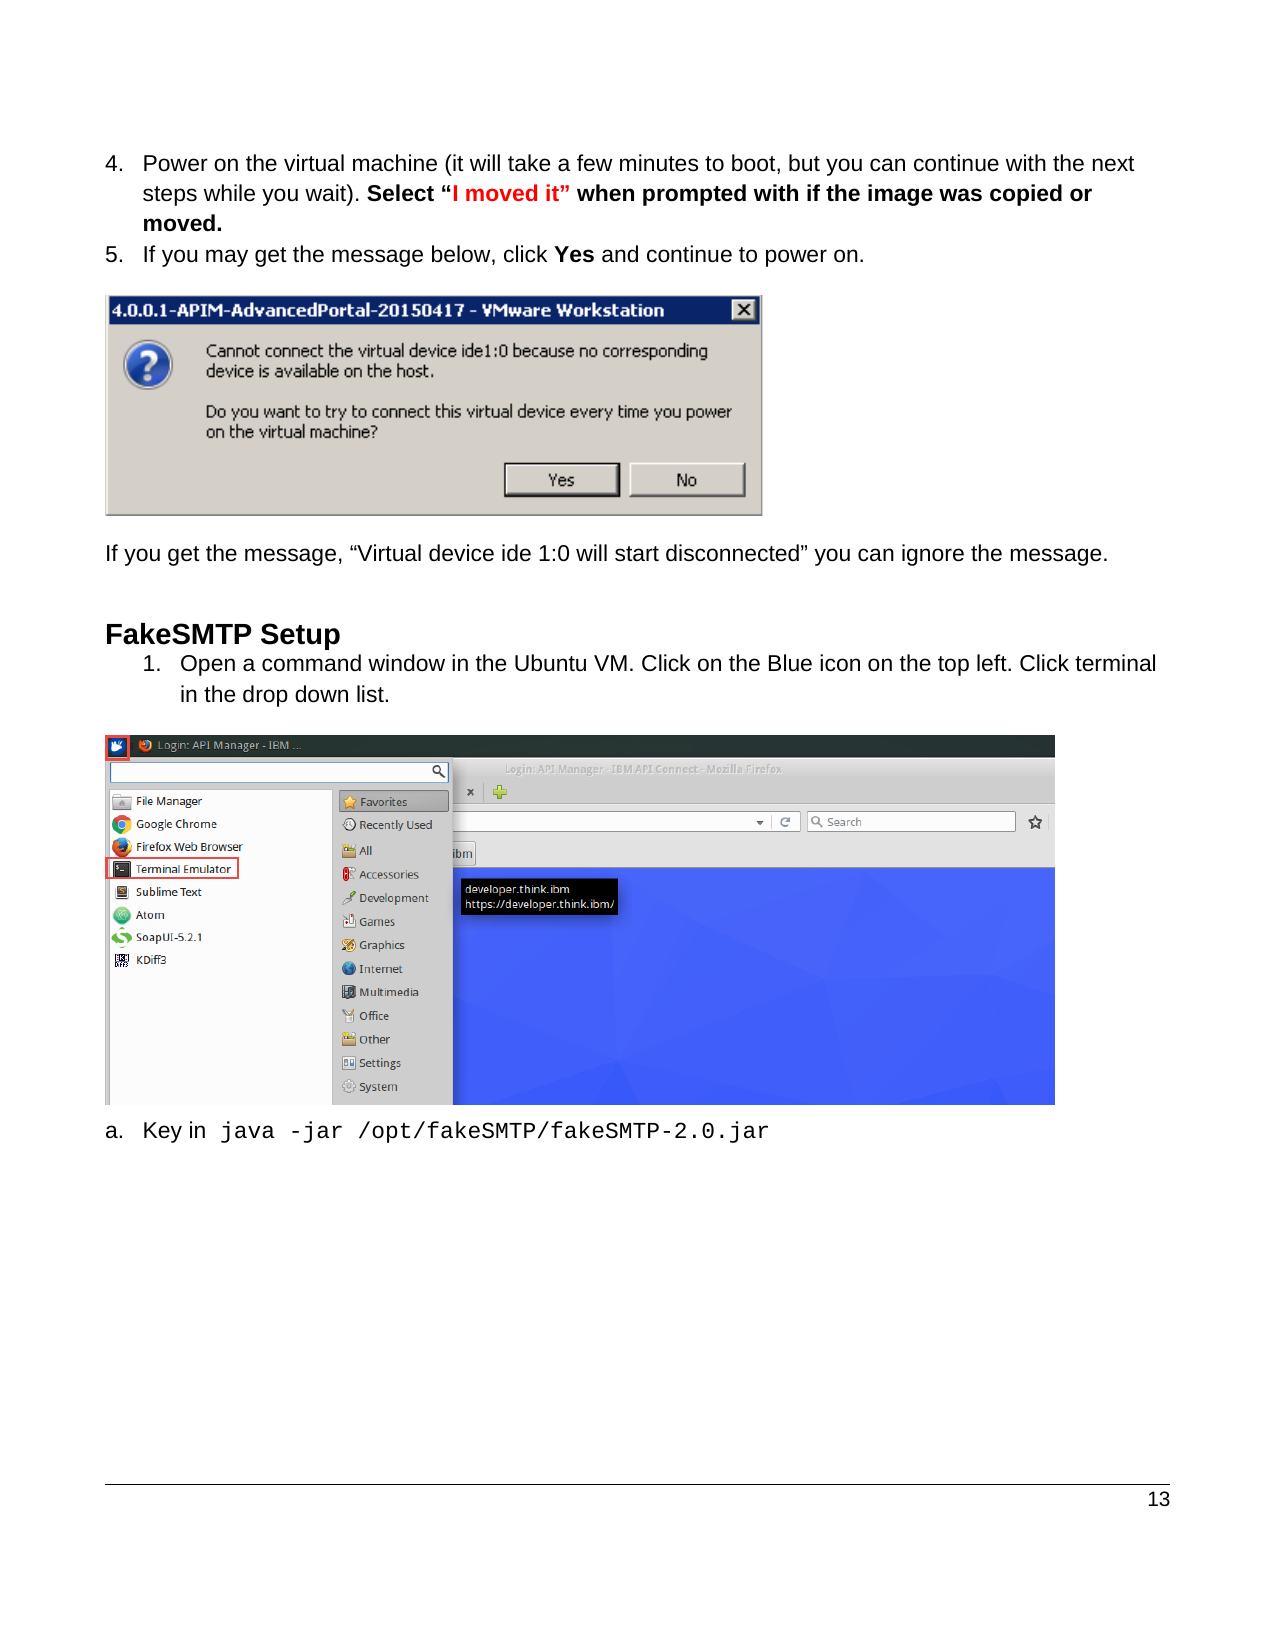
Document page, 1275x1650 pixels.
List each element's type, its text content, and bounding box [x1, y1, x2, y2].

list Open a command window in the Ubuntu VM. Click on the Blue icon on the top left. Click terminal in the drop down list. [142, 650, 1170, 707]
picture [105, 735, 1055, 1105]
picture [105, 295, 763, 516]
list If you may get the message below, click Yes and continue to power on. [105, 241, 1170, 267]
list Power on the virtual machine (it will take a few minutes to boot, but you can continue with the next steps while you wait). Select “I moved it” when prompted with if the image was copied or moved. [105, 150, 1170, 237]
list Key in java -jar /opt/fakeSMTP/fakeSMTP-2.0.jar [105, 1117, 1170, 1145]
text If you get the message, “Virtual device ide 1:0 will start disconnected” you can ignore the message. [105, 540, 1170, 567]
subtitle FakeSMTP Setup [105, 617, 1170, 650]
